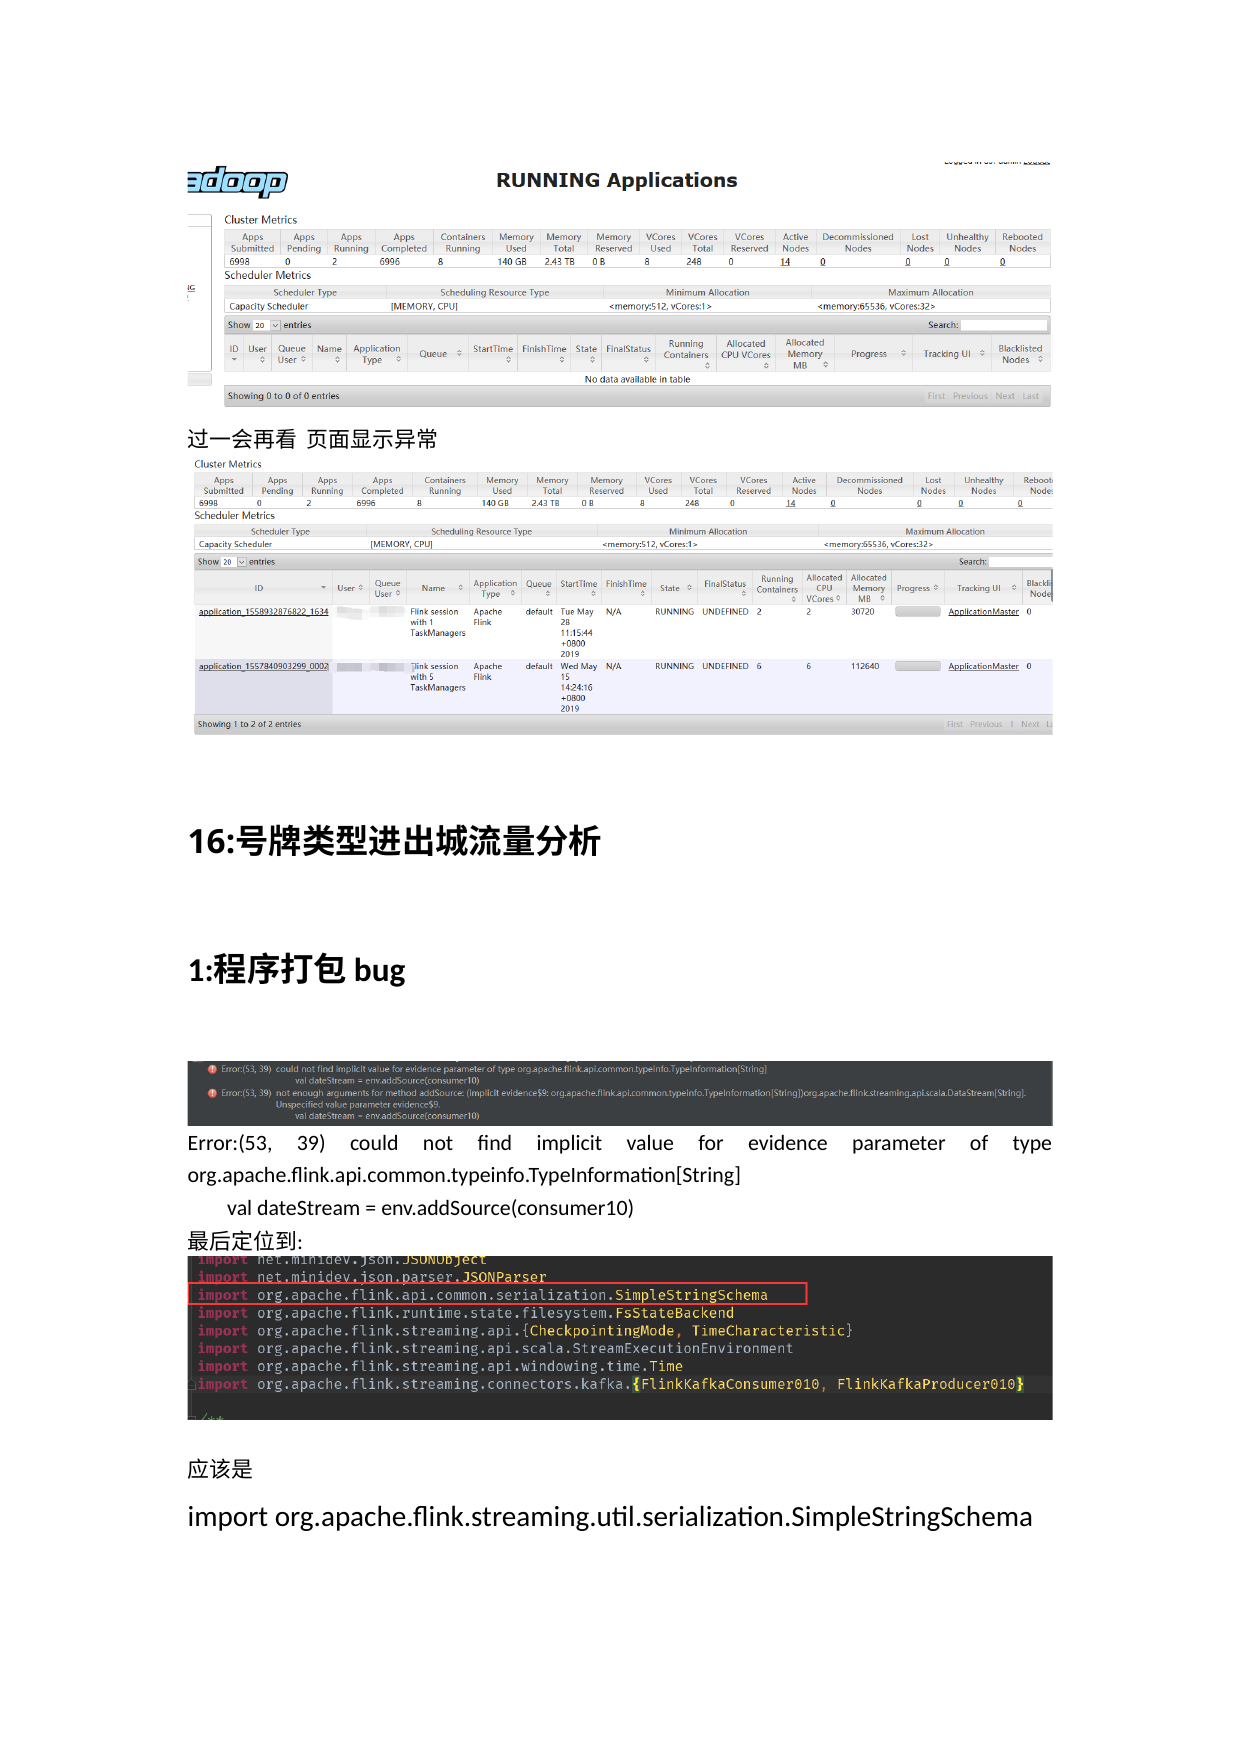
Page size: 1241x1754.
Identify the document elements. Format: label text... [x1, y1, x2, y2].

text Error:(53, 39) could not find implicit value for evidence parameter of type org.apache.flink.api.common.typeinfo.TypeInformation[String] [187, 1126, 1053, 1191]
picture [187, 1061, 1053, 1126]
picture [187, 454, 1053, 738]
text 过一会再看 页面显示异常 [187, 422, 1053, 454]
text 应该是 [187, 1451, 1053, 1484]
subtitle 1:程序打包bug [187, 934, 1053, 999]
picture [187, 1256, 1053, 1420]
text import org.apache.flink.streaming.util.serialization.SimpleStringSchema [187, 1484, 1053, 1549]
text val dateStream = env.addSource(consumer10) [187, 1191, 1053, 1224]
picture [187, 162, 1053, 414]
subtitle 16:号牌类型进出城流量分析 [187, 807, 1053, 872]
text 最后定位到: [187, 1224, 1053, 1256]
